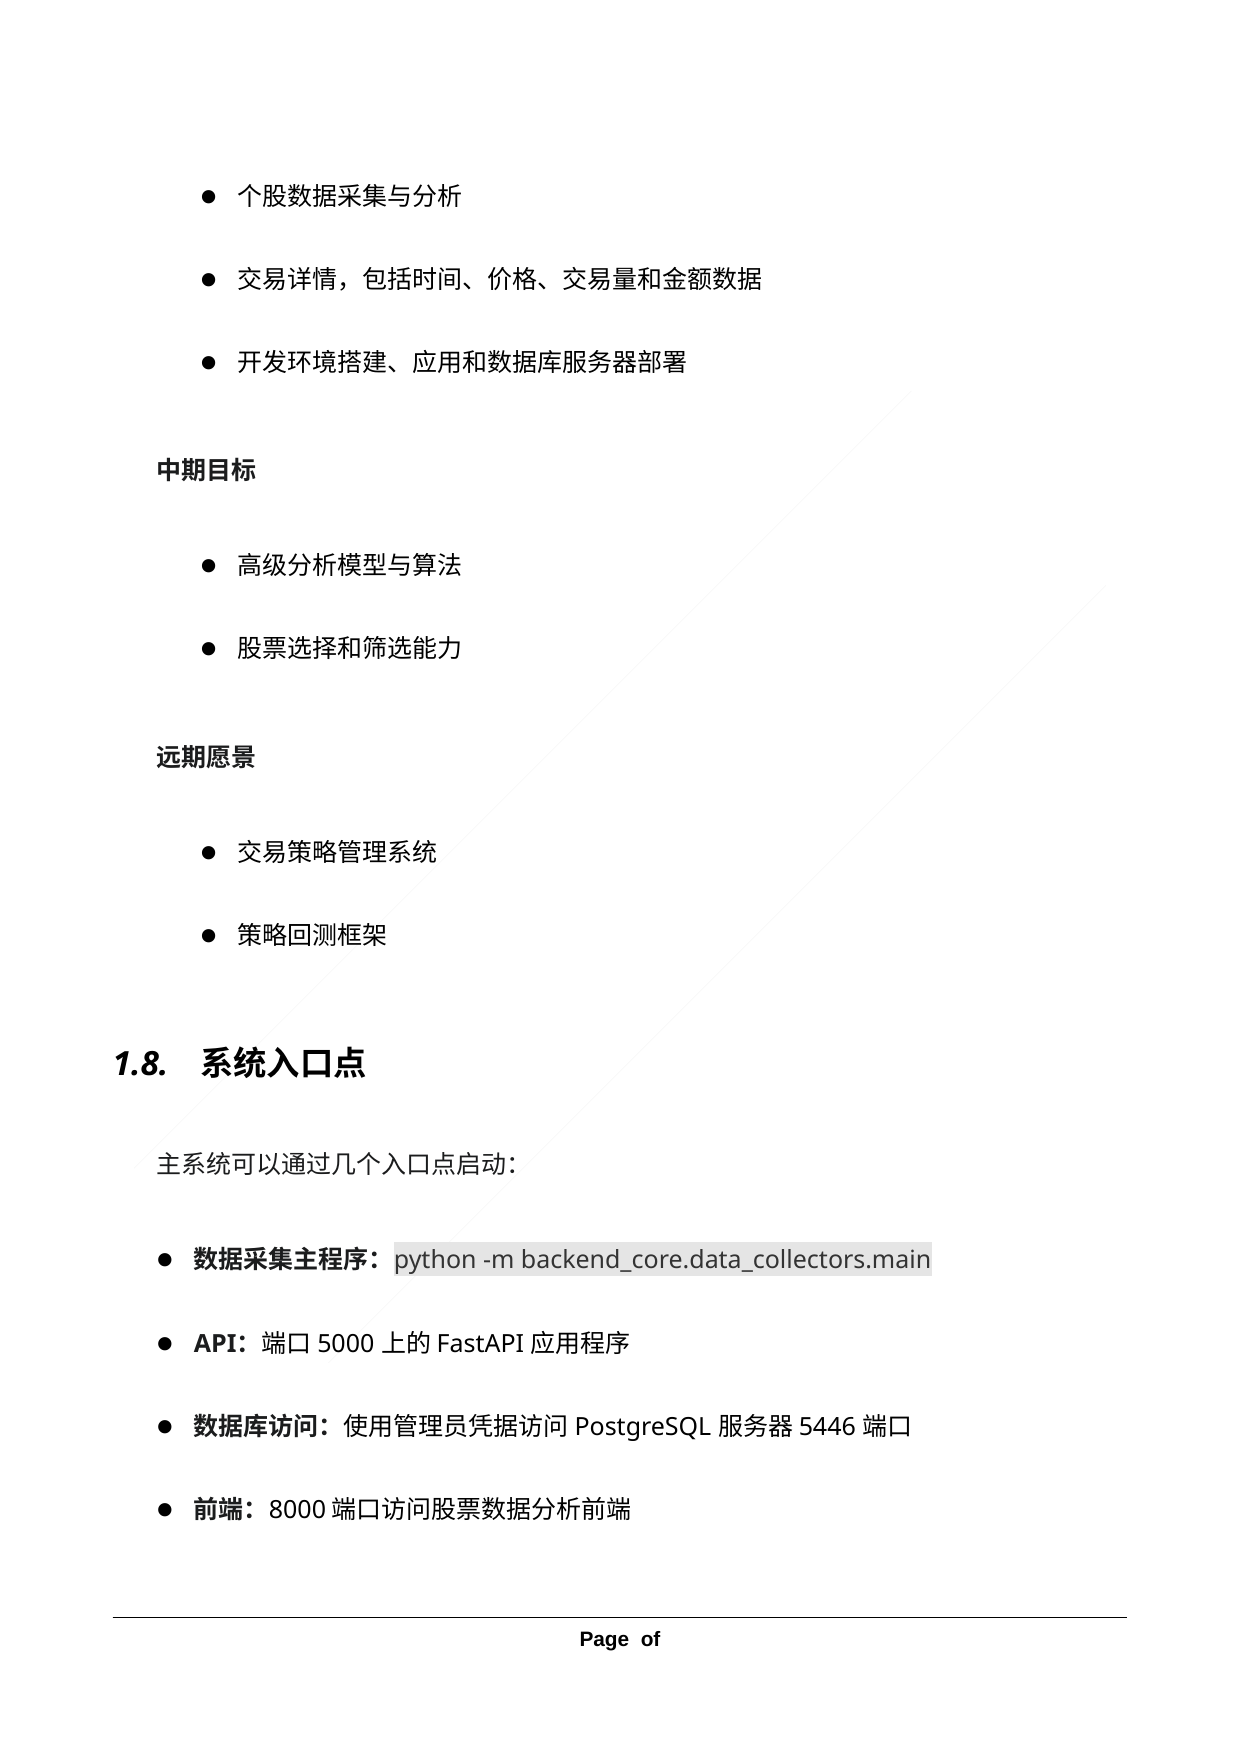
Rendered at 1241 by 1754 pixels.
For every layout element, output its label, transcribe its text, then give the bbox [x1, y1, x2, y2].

list 股票选择和筛选能力 [200, 614, 1128, 679]
list 开发环境搭建、应用和数据库服务器部署 [200, 328, 1128, 393]
list 交易策略管理系统 [200, 818, 1128, 883]
list API：端口 5000 上的 FastAPI 应用程序 [156, 1309, 1128, 1374]
list 个股数据采集与分析 [200, 162, 1128, 227]
list 前端：8000端口访问股票数据分析前端 [156, 1475, 1128, 1540]
list 数据库访问：使用管理员凭据访问 PostgreSQL 服务器 5446 端口 [156, 1392, 1128, 1457]
list 数据采集主程序：python -m backend_core.data_collectors.main [156, 1226, 1128, 1291]
list 高级分析模型与算法 [200, 531, 1128, 596]
list 策略回测框架 [200, 901, 1128, 966]
text 远期愿景 [156, 723, 1128, 788]
subtitle 系统入口点 [112, 1029, 1128, 1094]
text 中期目标 [156, 436, 1128, 501]
text 主系统可以通过几个入口点启动： [112, 1131, 1128, 1196]
list 交易详情，包括时间、价格、交易量和金额数据 [200, 245, 1128, 310]
